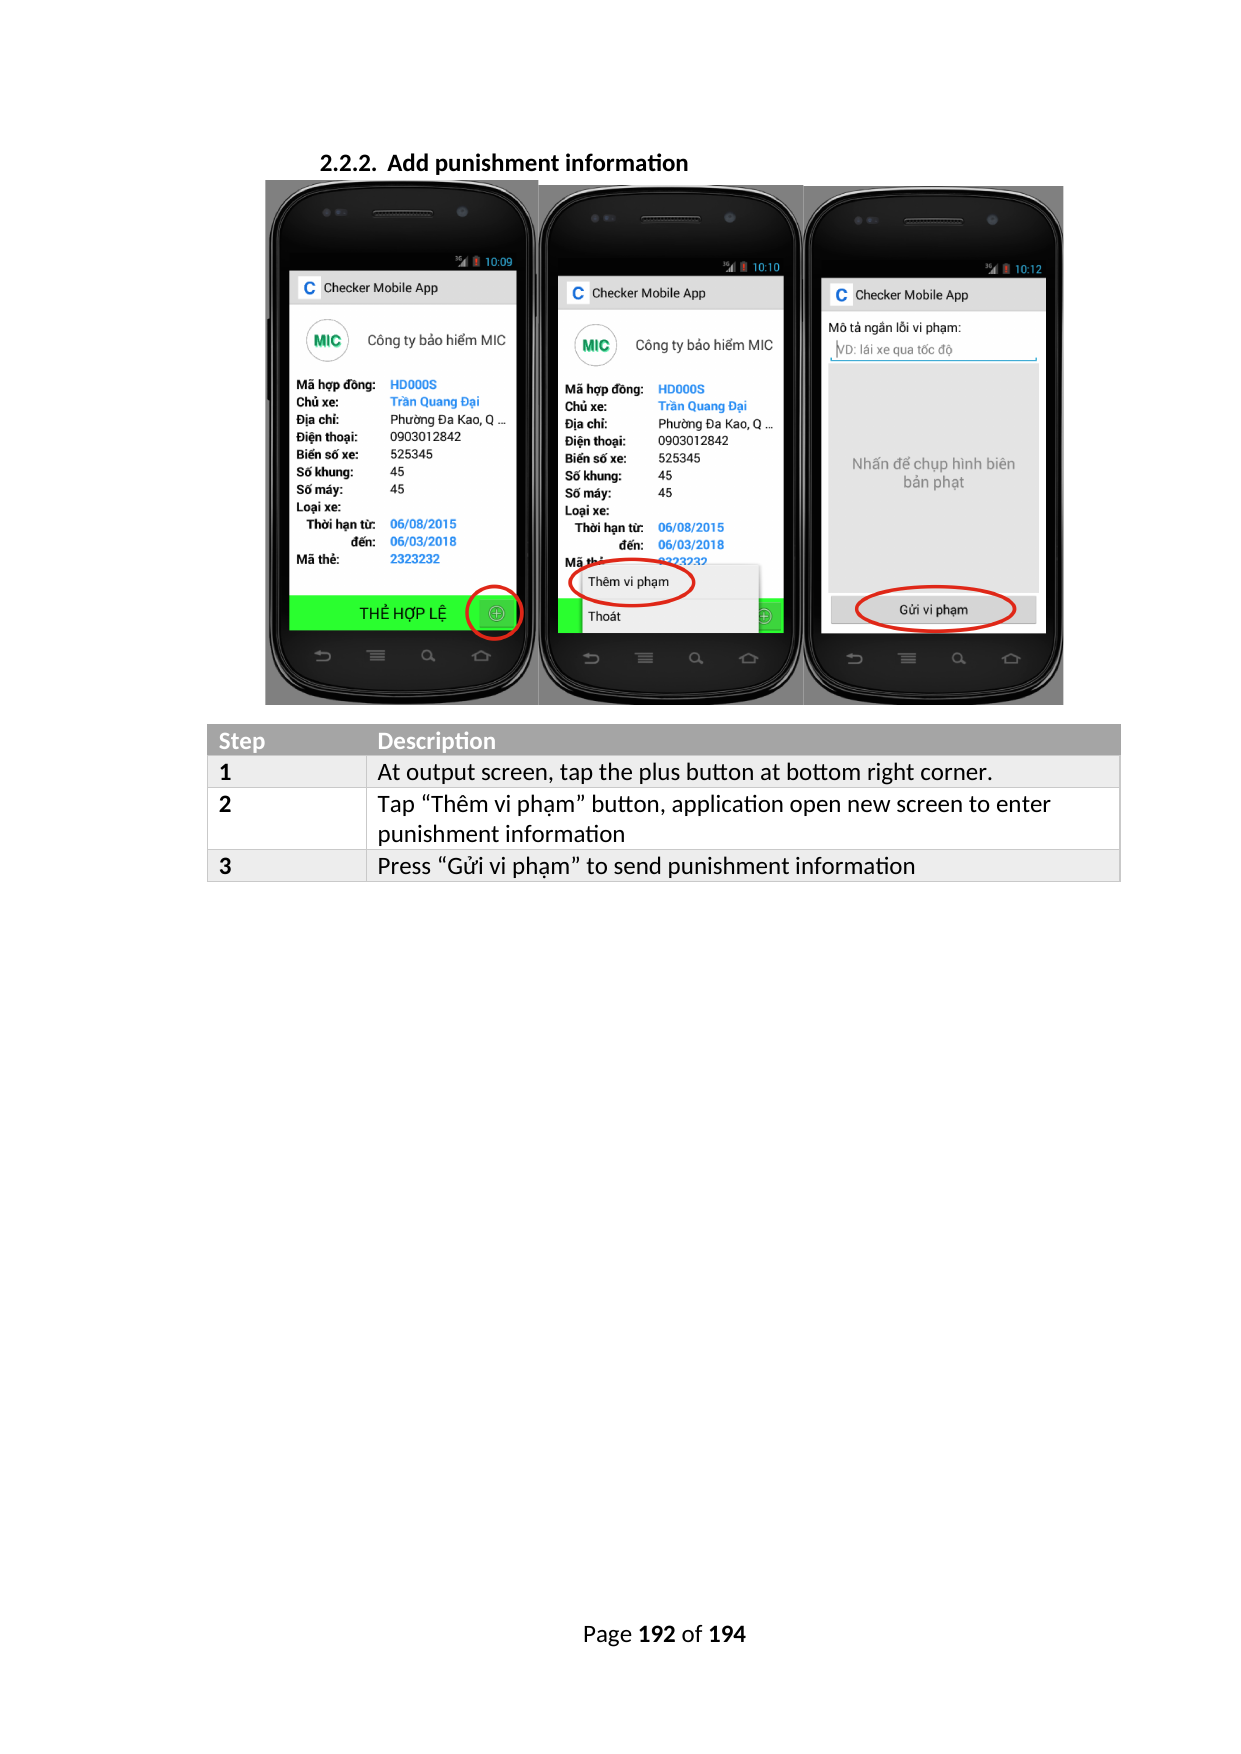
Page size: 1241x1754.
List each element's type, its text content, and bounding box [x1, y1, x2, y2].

subtitle Add punishment information [319, 147, 1122, 177]
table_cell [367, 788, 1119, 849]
picture [265, 180, 1064, 705]
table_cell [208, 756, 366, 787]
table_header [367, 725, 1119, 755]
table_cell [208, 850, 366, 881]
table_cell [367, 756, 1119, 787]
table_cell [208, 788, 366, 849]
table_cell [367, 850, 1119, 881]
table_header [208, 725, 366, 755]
